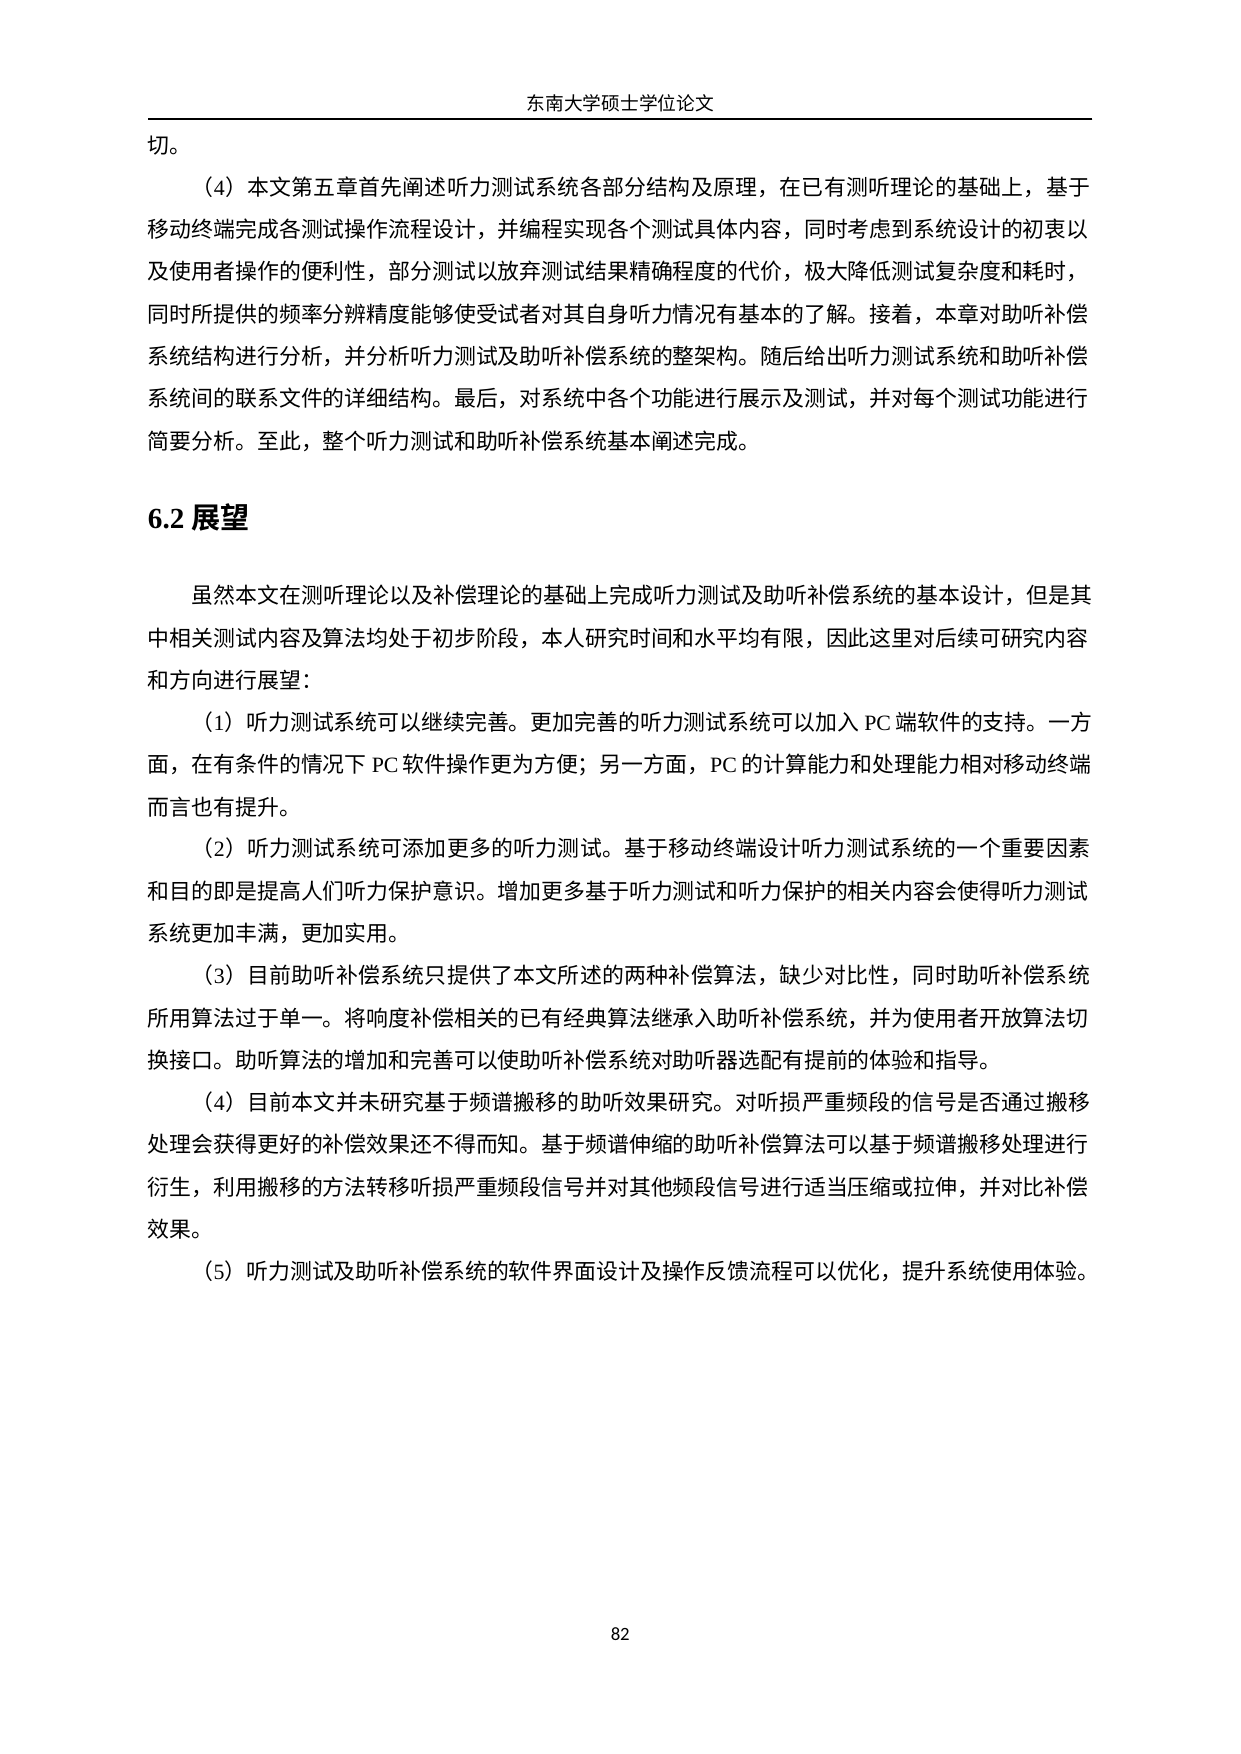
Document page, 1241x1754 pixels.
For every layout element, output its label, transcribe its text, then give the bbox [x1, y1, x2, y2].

text （5）听力测试及助听补偿系统的软件界面设计及操作反馈流程可以优化，提升系统使用体验。 [148, 1253, 1092, 1287]
list （4）本文第五章首先阐述听力测试系统各部分结构及原理，在已有测听理论的基础上，基于移动终端完成各测试操作流程设计，并编程实现各个测试具体内容，同时考虑到系统设计的初衷以及使用者操作的便利性，部分测试以放弃测试结果精确程度的代价，极大降低测试复杂度和耗时，同时所提供的频率分辨精度能够使受试者对其自身听力情况有基本的了解。接着，本章对助听补偿系统结构进行分析，并分析听力测试及助听补偿系统的整架构。随后给出听力测试系统和助听补偿系统间的联系文件的详细结构。最后，对系统中各个功能进行展示及测试，并对每个测试功能进行简要分析。至此，整个听力测试和助听补偿系统基本阐述完成。 [148, 168, 1092, 457]
text 虽然本文在测听理论以及补偿理论的基础上完成听力测试及助听补偿系统的基本设计，但是其中相关测试内容及算法均处于初步阶段，本人研究时间和水平均有限，因此这里对后续可研究内容和方向进行展望： [148, 577, 1092, 696]
text （3）目前助听补偿系统只提供了本文所述的两种补偿算法，缺少对比性，同时助听补偿系统所用算法过于单一。将响度补偿相关的已有经典算法继承入助听补偿系统，并为使用者开放算法切换接口。助听算法的增加和完善可以使助听补偿系统对助听器选配有提前的体验和指导。 [148, 957, 1092, 1076]
text （2）听力测试系统可添加更多的听力测试。基于移动终端设计听力测试系统的一个重要因素和目的即是提高人们听力保护意识。增加更多基于听力测试和听力保护的相关内容会使得听力测试系统更加丰满，更加实用。 [148, 830, 1092, 949]
text （1）听力测试系统可以继续完善。更加完善的听力测试系统可以加入PC端软件的支持。一方面，在有条件的情况下PC软件操作更为方便；另一方面，PC的计算能力和处理能力相对移动终端而言也有提升。 [148, 704, 1092, 822]
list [148, 126, 1092, 160]
text （4）目前本文并未研究基于频谱搬移的助听效果研究。对听损严重频段的信号是否通过搬移处理会获得更好的补偿效果还不得而知。基于频谱伸缩的助听补偿算法可以基于频谱搬移处理进行衍生，利用搬移的方法转移听损严重频段信号并对其他频段信号进行适当压缩或拉伸，并对比补偿效果。 [148, 1084, 1092, 1245]
text 6.2 展望 [148, 482, 1092, 549]
